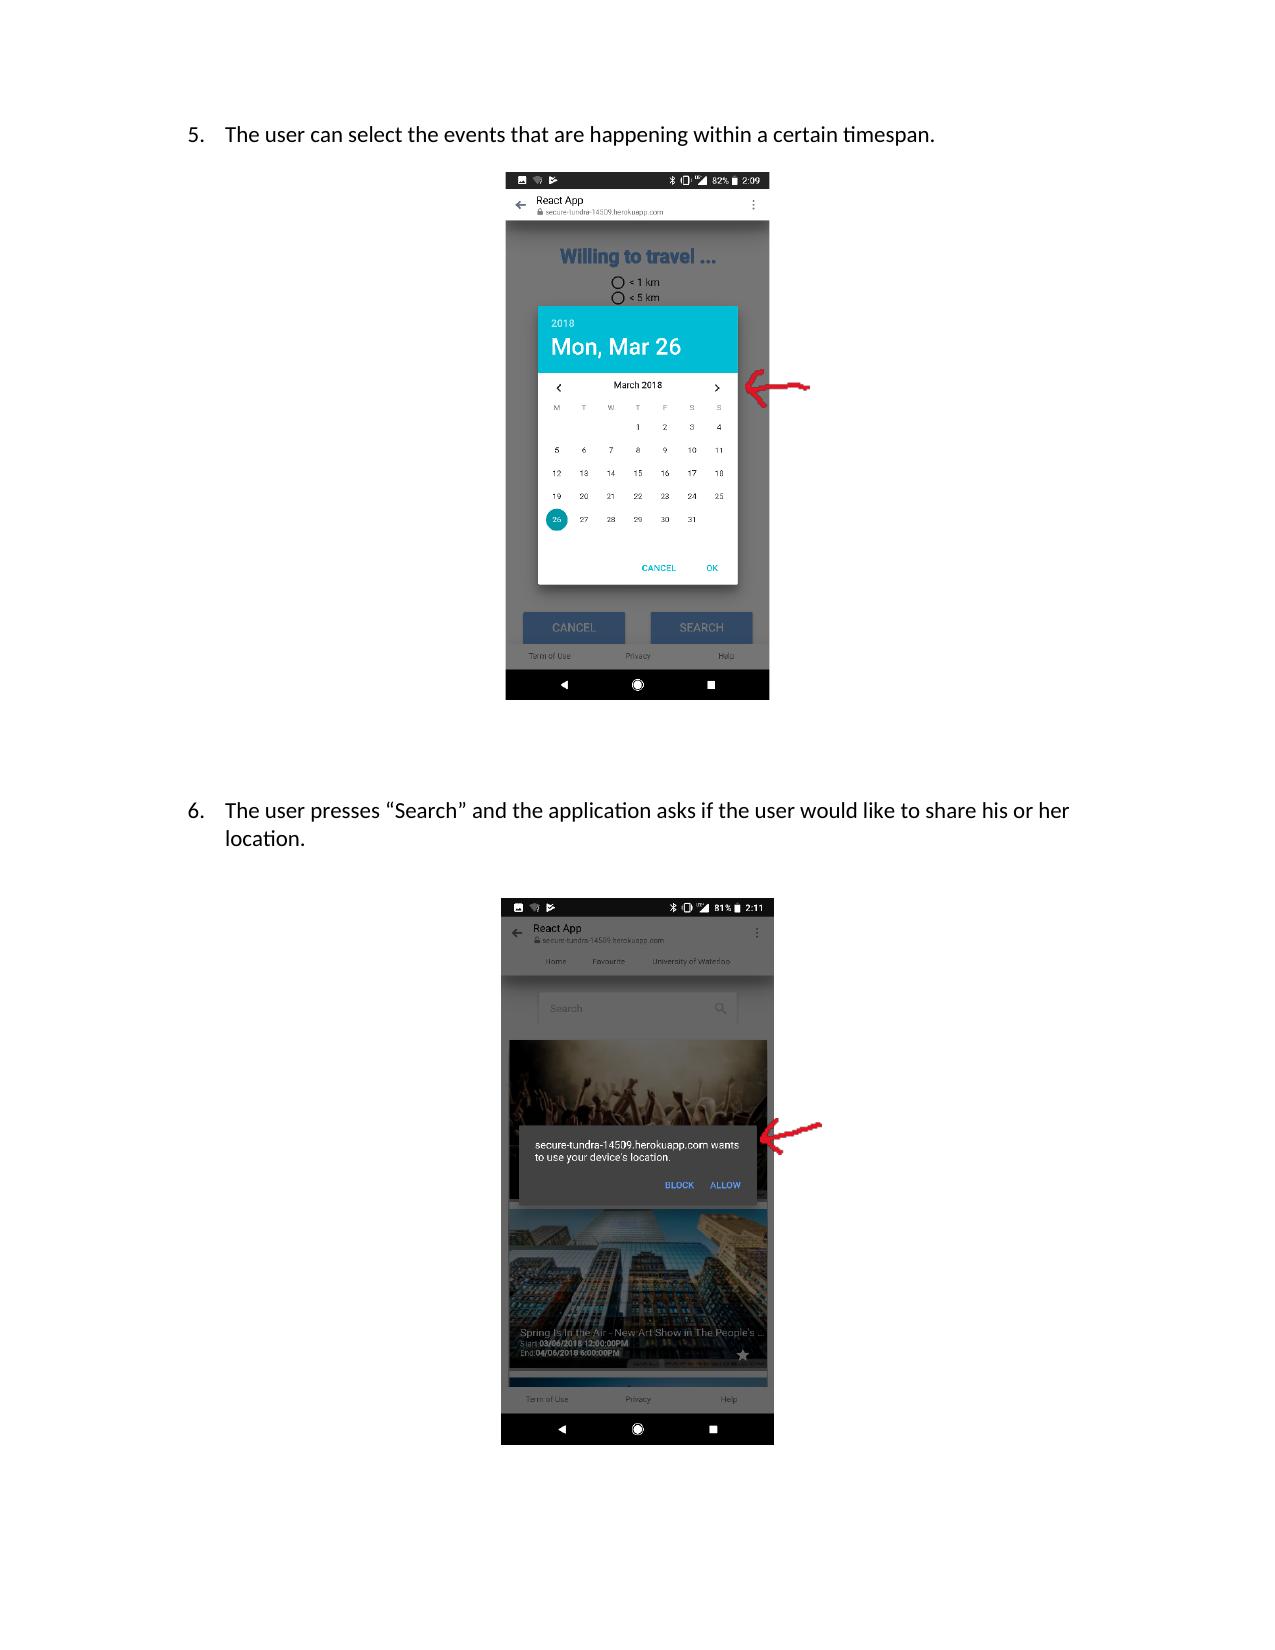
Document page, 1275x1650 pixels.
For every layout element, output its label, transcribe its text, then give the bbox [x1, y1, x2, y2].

picture [501, 898, 822, 1445]
list The user presses “Search” and the application asks if the user would like to share his or her location. [187, 796, 1125, 852]
picture [505, 172, 810, 700]
list The user can select the events that are happening within a certain timespan. [187, 121, 1125, 148]
